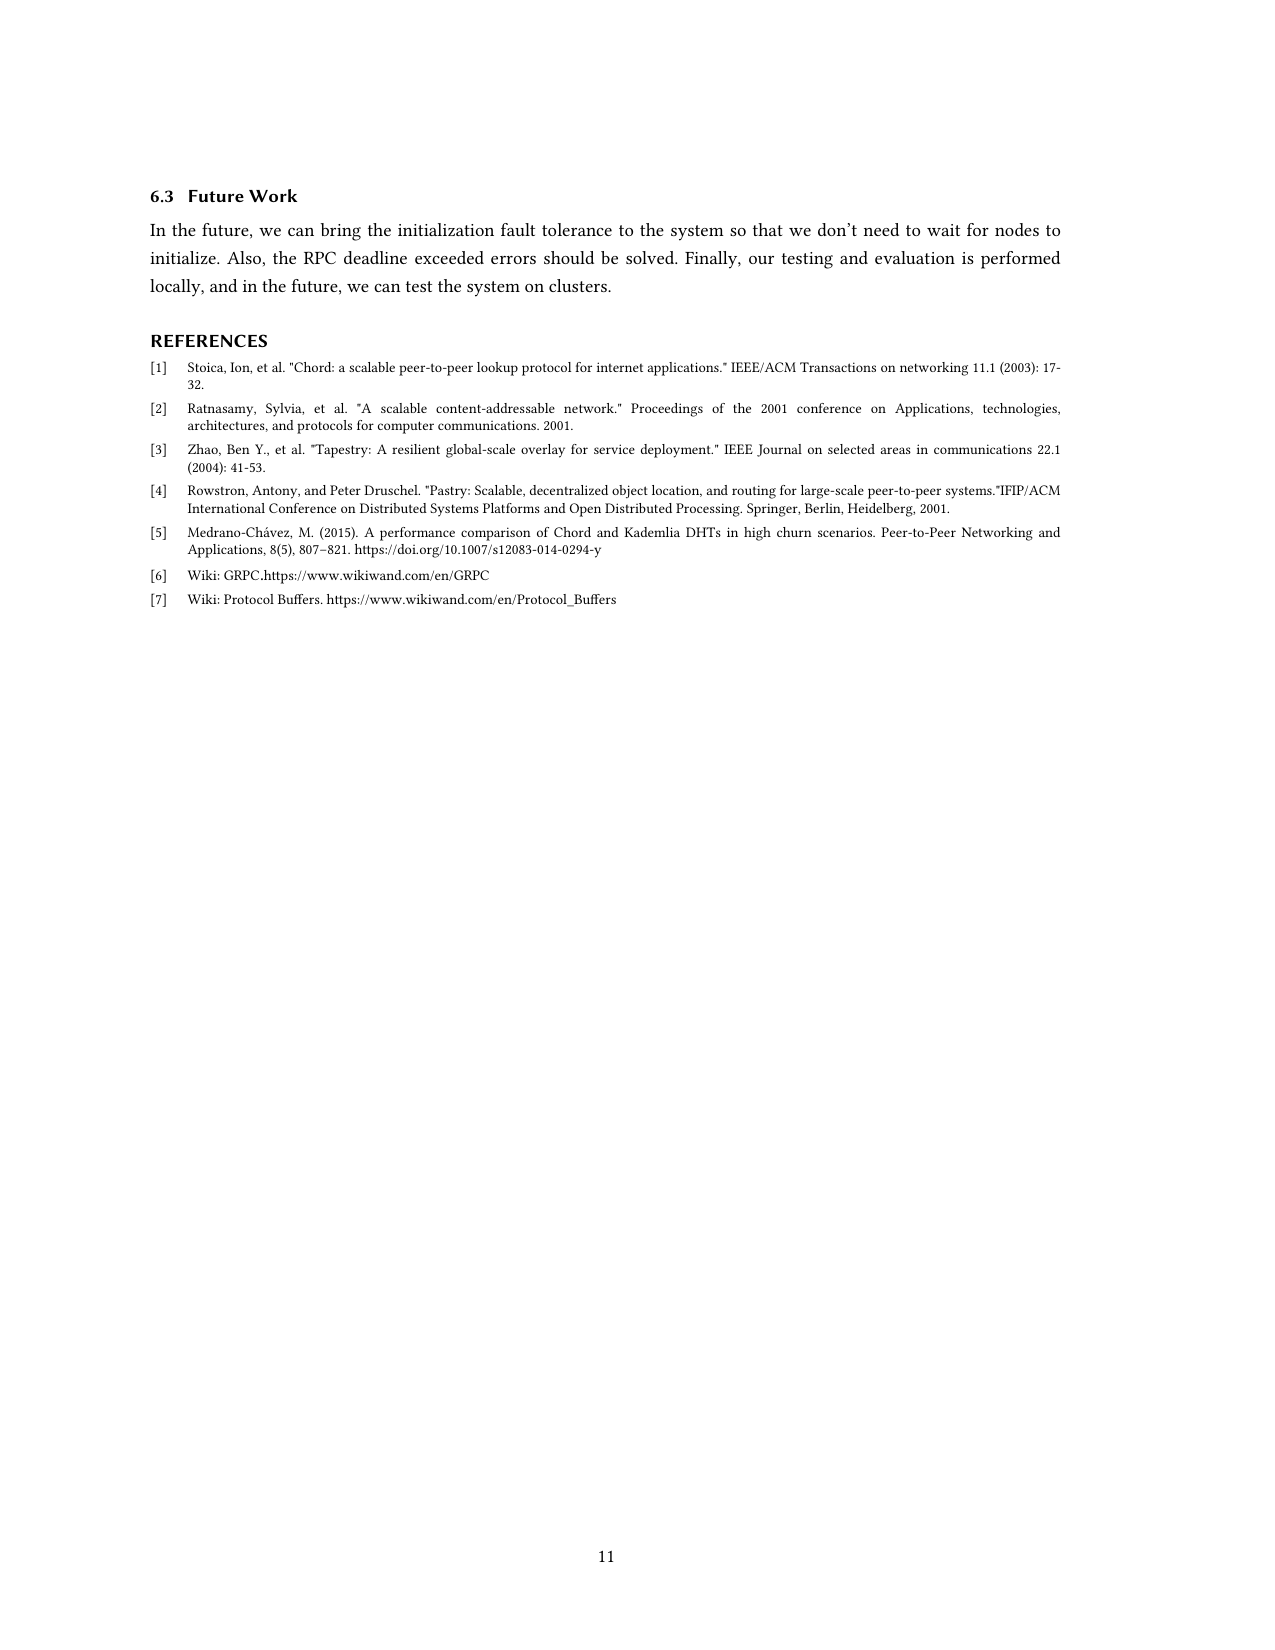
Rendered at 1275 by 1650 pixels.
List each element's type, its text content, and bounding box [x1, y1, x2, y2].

text Rowstron, Antony, and Peter Druschel. "Pastry: Scalable, decentralized object location, and routing for large-scale peer-to-peer systems."IFIP/ACM International Conference on Distributed Systems Platforms and Open Distributed Processing. Springer, Berlin, Heidelberg, 2001. [150, 482, 1062, 517]
text Wiki: GRPC.https://www.wikiwand.com/en/GRPC [150, 564, 1062, 584]
text Ratnasamy, Sylvia, et al. "A scalable content-addressable network." Proceedings of the 2001 conference on Applications, technologies, architectures, and protocols for computer communications. 2001. [150, 399, 1062, 434]
text Medrano-Chávez, M. (2015). A performance comparison of Chord and Kademlia DHTs in high churn scenarios. Peer-to-Peer Networking and Applications, 8(5), 807–821. https://doi.org/10.1007/s12083-014-0294-y [150, 523, 1062, 558]
text Future Work [150, 183, 1062, 207]
text Zhao, Ben Y., et al. "Tapestry: A resilient global-scale overlay for service deployment." IEEE Journal on selected areas in communications 22.1 (2004): 41-53. [150, 441, 1062, 476]
text Wiki: Protocol Buffers. https://www.wikiwand.com/en/Protocol_Buffers [150, 591, 1062, 608]
text Stoica, Ion, et al. "Chord: a scalable peer-to-peer lookup protocol for internet applications." IEEE/ACM Transactions on networking 11.1 (2003): 17-32. [150, 358, 1062, 393]
text In the future, we can bring the initialization fault tolerance to the system so that we don’t need to wait for nodes to initialize. Also, the RPC deadline exceeded errors should be solved. Finally, our testing and evaluation is performed locally, and in the future, we can test the system on clusters. [150, 213, 1062, 297]
text REFERENCES [150, 328, 1062, 352]
